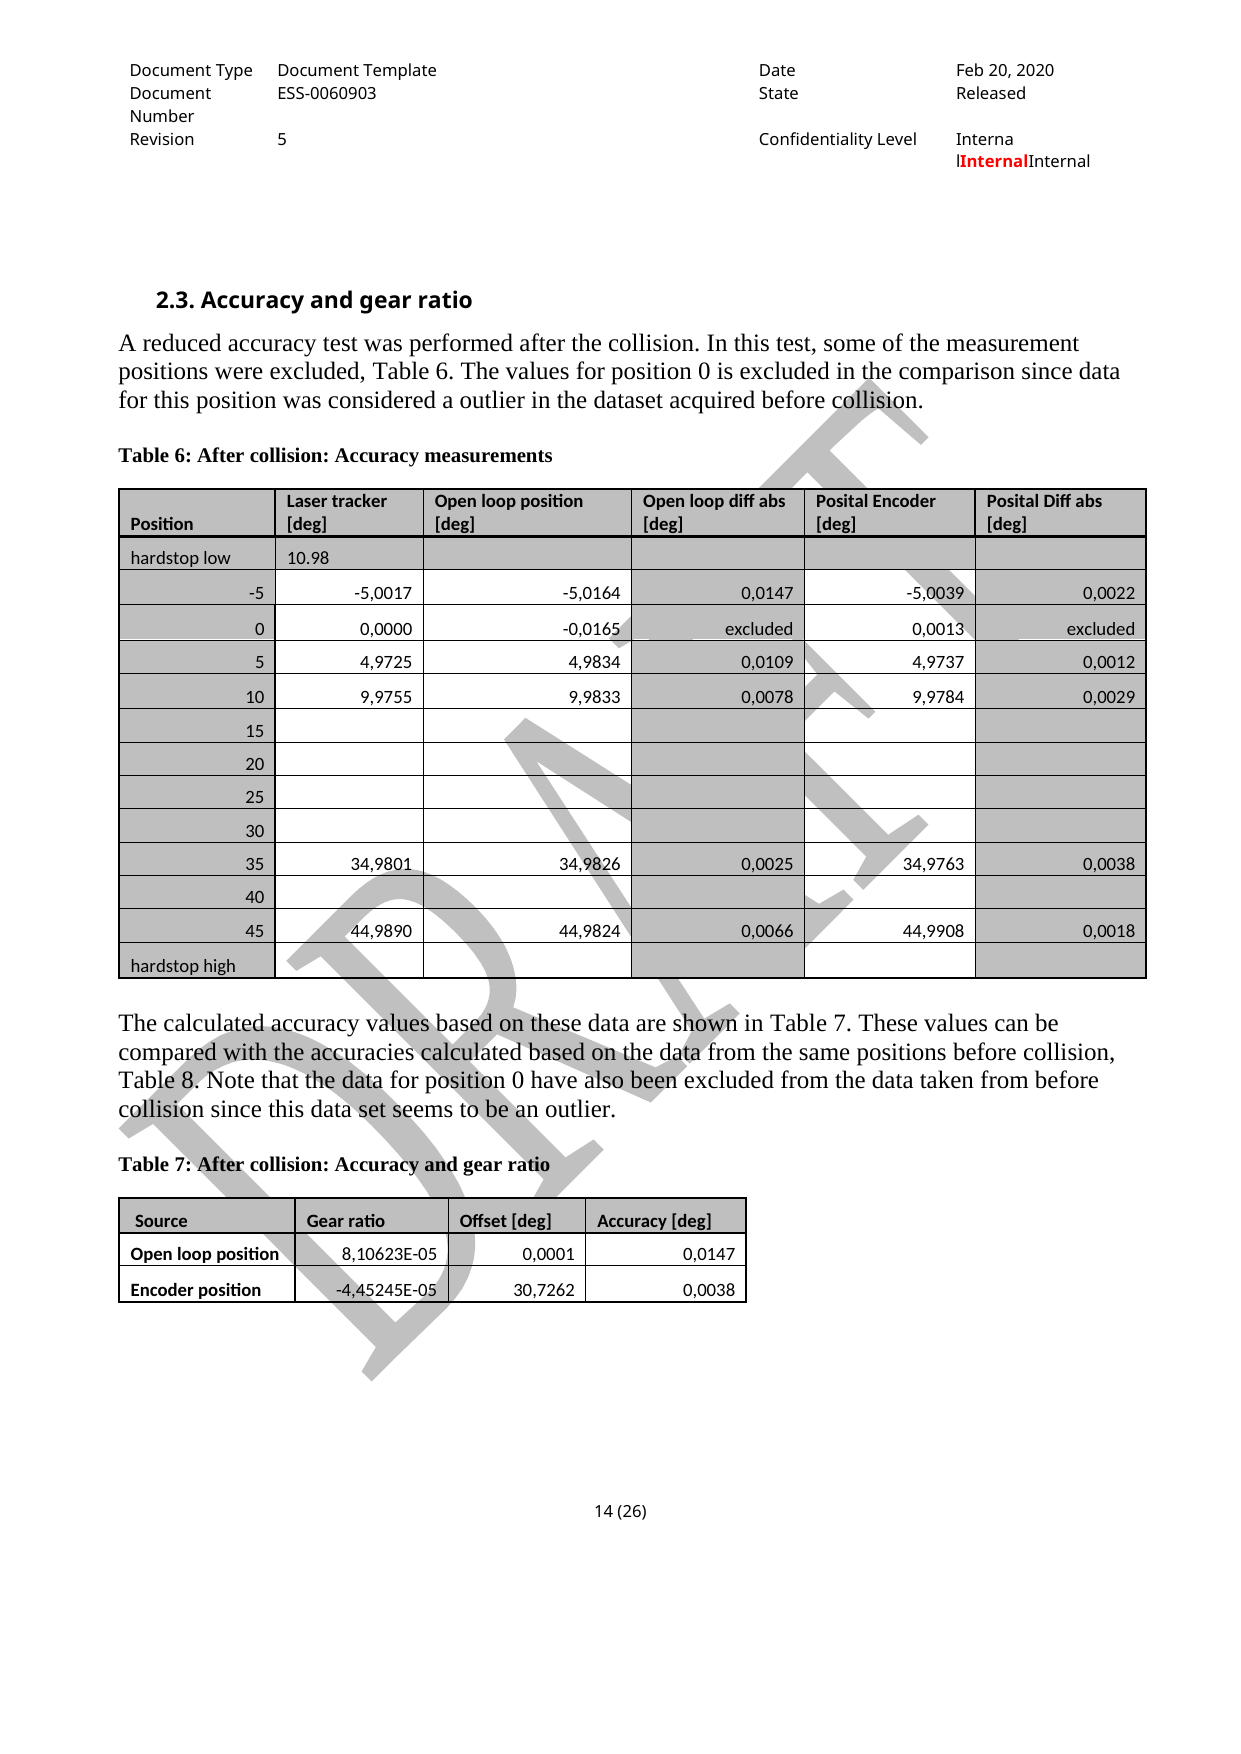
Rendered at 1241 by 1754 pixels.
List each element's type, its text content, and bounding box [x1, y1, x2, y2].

table_cell 44,9908 [805, 909, 975, 942]
table_cell 4,9737 [805, 641, 975, 673]
table_cell -5 [120, 570, 275, 604]
table_header Source [120, 1199, 294, 1232]
table_cell [805, 538, 975, 569]
table_cell [424, 743, 631, 775]
table_cell [424, 876, 631, 908]
table_cell 44,9824 [424, 909, 631, 942]
table_cell 34,9826 [424, 843, 631, 875]
text The calculated accuracy values based on these data are shown in Table 7. These values can be compared with the accuracies calculated based on the data from the same positions before collision, Table 8. Note that the data for position 0 have also been excluded from the data taken from before collision since this data set seems to be an outlier. [118, 1008, 1122, 1123]
table_cell [276, 776, 423, 808]
table_cell 44,9890 [276, 909, 423, 942]
table_cell 35 [120, 843, 274, 875]
table_cell 0,0012 [976, 641, 1145, 673]
table_header Position [120, 490, 274, 535]
table_cell [976, 943, 1145, 977]
table_header Open loop position [deg] [424, 490, 631, 535]
table_cell -0,0165 [424, 605, 631, 639]
table_cell 0,0109 [632, 641, 804, 673]
table_cell [276, 743, 423, 775]
table_cell [976, 876, 1145, 908]
text Table 7: After collision: Accuracy and gear ratio [118, 1152, 1122, 1176]
table_cell Encoder position [120, 1266, 294, 1301]
table_cell [805, 809, 975, 842]
table_cell [632, 743, 804, 775]
table_cell hardstop high [120, 943, 274, 977]
table_header Posital Diff abs [deg] [976, 490, 1145, 535]
table_cell 4,9725 [276, 641, 423, 673]
table_cell [632, 538, 804, 569]
table_cell 34,9801 [276, 843, 423, 875]
table_cell [976, 809, 1145, 842]
table_cell [424, 709, 631, 742]
table_cell [276, 943, 423, 977]
table_cell [976, 776, 1145, 808]
table_cell [805, 743, 975, 775]
table_cell [424, 538, 631, 569]
table_cell [976, 538, 1145, 569]
table_header Open loop diff abs [deg] [632, 490, 804, 535]
table_cell 4,9834 [424, 641, 631, 673]
text A reduced accuracy test was performed after the collision. In this test, some of the measurement positions were excluded, Table 6. The values for position 0 is excluded in the comparison since data for this position was considered a outlier in the dataset acquired before collision. [118, 328, 1122, 414]
table_header Accuracy [deg] [586, 1199, 745, 1232]
table_cell [805, 876, 975, 908]
table_cell excluded [632, 605, 804, 639]
table_cell 15 [120, 709, 274, 742]
table_cell 0,0038 [586, 1266, 745, 1301]
table_cell 5 [120, 641, 274, 673]
table_cell [632, 776, 804, 808]
table_cell 9,9833 [424, 674, 631, 708]
table_cell [632, 809, 804, 842]
table_cell 0,0147 [632, 570, 804, 604]
table_cell 10.98 [276, 538, 423, 569]
table_cell excluded [976, 605, 1145, 639]
table_cell 25 [120, 776, 274, 808]
table_cell 0,0022 [976, 570, 1145, 604]
table_cell hardstop low [120, 538, 275, 569]
table_cell 0,0000 [276, 605, 423, 639]
table_cell 45 [120, 909, 274, 942]
table_header Laser tracker [deg] [276, 490, 423, 535]
table_cell [805, 943, 975, 977]
table_cell [276, 809, 423, 842]
table_cell 0,0066 [632, 909, 804, 942]
table_header Offset [deg] [449, 1199, 585, 1232]
table_cell -5,0017 [276, 570, 423, 604]
table_cell 0,0078 [632, 674, 804, 708]
table_cell 9,9784 [805, 674, 975, 708]
table_cell [424, 809, 631, 842]
table_cell [424, 943, 631, 977]
table_cell 0,0013 [805, 605, 975, 639]
table_cell 0,0029 [976, 674, 1145, 708]
table_cell [805, 709, 975, 742]
table_cell 20 [120, 743, 274, 775]
table_cell -4,45245E-05 [296, 1266, 448, 1301]
table_cell 30 [120, 809, 274, 842]
table_cell 0,0038 [976, 843, 1145, 875]
table_cell [976, 709, 1145, 742]
table_header Posital Encoder [deg] [805, 490, 974, 535]
table_cell [276, 709, 423, 742]
table_cell 30,7262 [449, 1266, 585, 1301]
table_cell [276, 876, 423, 908]
table_cell 40 [120, 876, 274, 908]
table_cell 0,0025 [632, 843, 804, 875]
table_cell [424, 776, 631, 808]
table_cell 8,10623E-05 [296, 1234, 448, 1265]
table_cell 10 [120, 674, 274, 708]
subtitle Accuracy and gear ratio [156, 284, 1122, 315]
table_cell Open loop position [120, 1234, 294, 1265]
table_cell 0,0147 [586, 1234, 745, 1265]
table_cell -5,0039 [805, 570, 975, 604]
table_cell 0 [120, 605, 274, 639]
table_cell 34,9763 [805, 843, 975, 875]
table_cell [632, 943, 804, 977]
table_cell -5,0164 [424, 570, 631, 604]
table_cell 0,0018 [976, 909, 1145, 942]
table_cell [632, 876, 804, 908]
text Table 6: After collision: Accuracy measurements [118, 443, 1122, 467]
table_cell [976, 743, 1145, 775]
table_cell [632, 709, 804, 742]
table_cell 0,0001 [449, 1234, 585, 1265]
table_cell [805, 776, 975, 808]
table_cell 9,9755 [276, 674, 423, 708]
table_header Gear ratio [296, 1199, 448, 1232]
